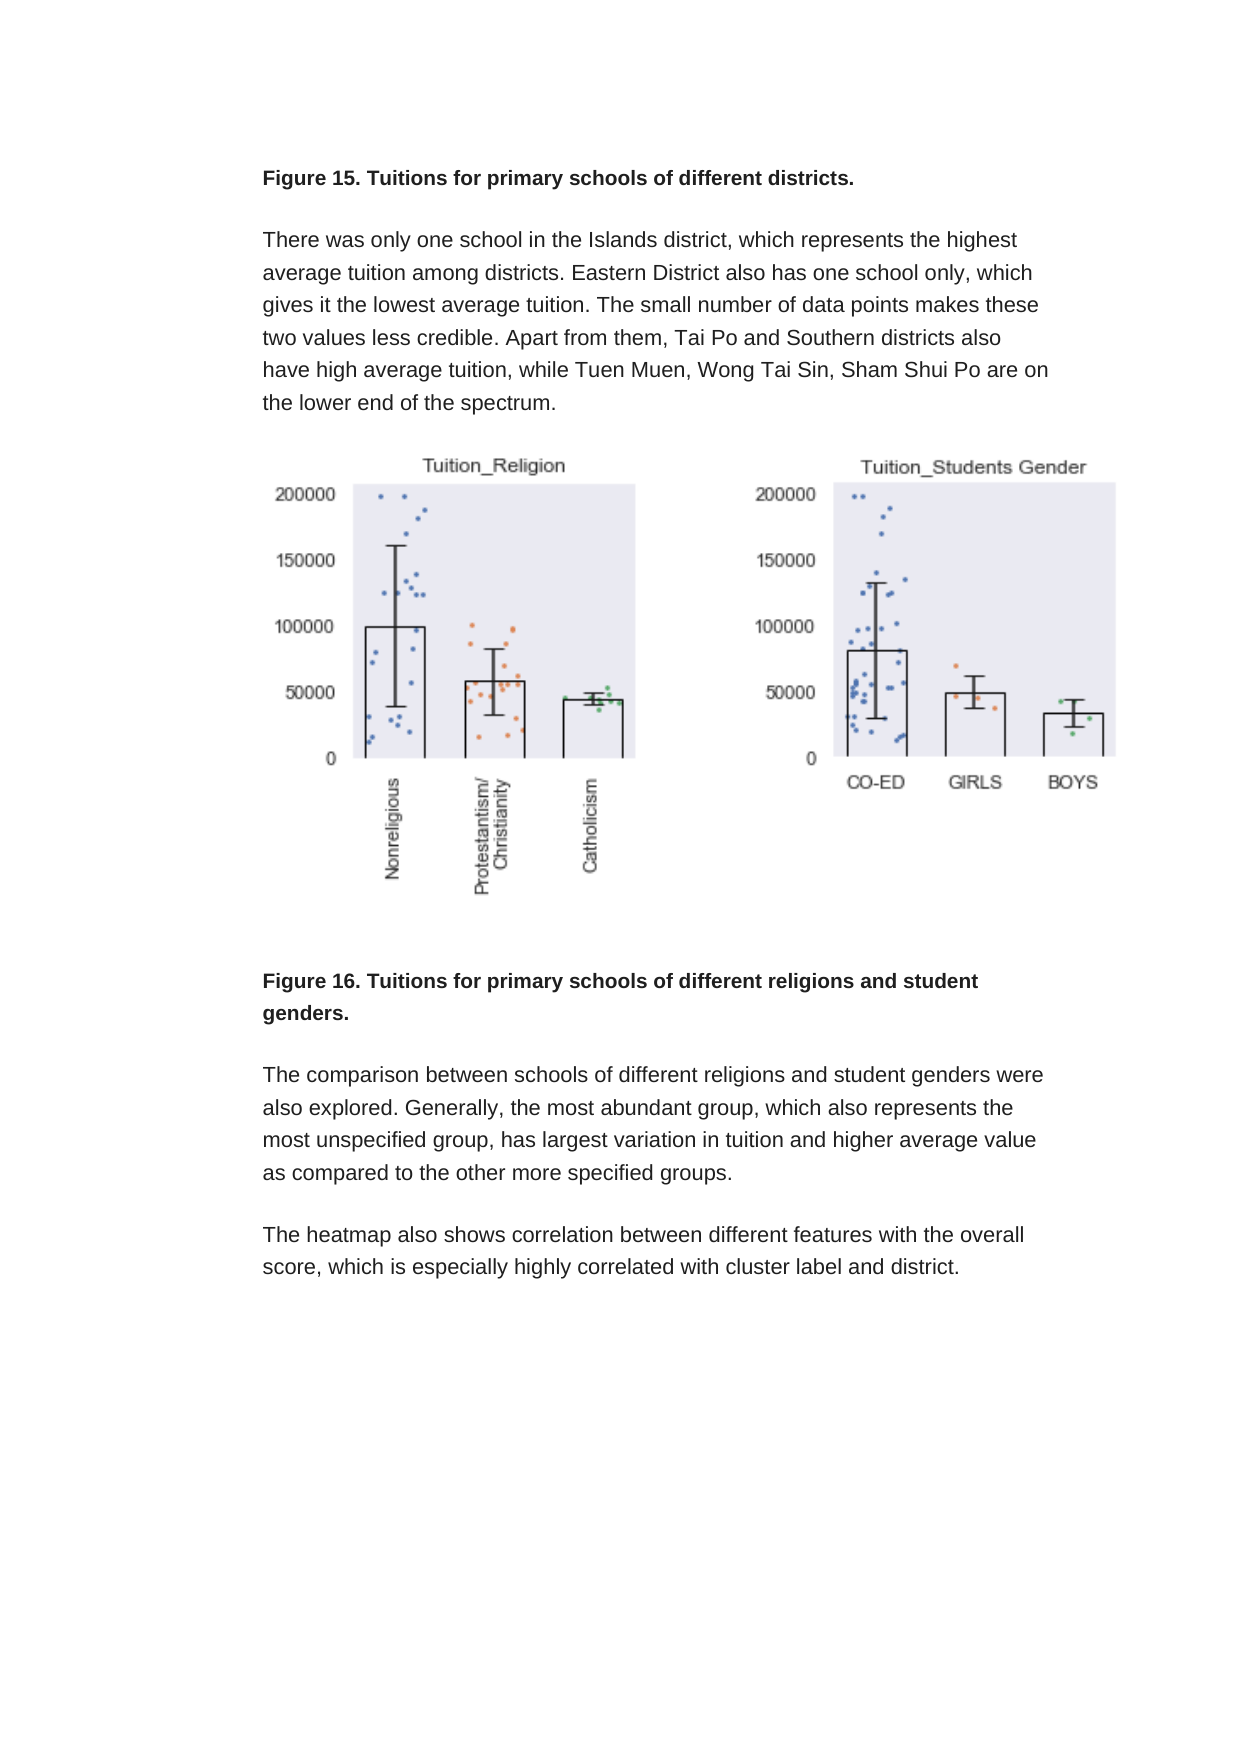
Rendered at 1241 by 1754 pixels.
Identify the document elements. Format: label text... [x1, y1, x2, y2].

text Figure 16. Tuitions for primary schools of different religions and student genders. [262, 964, 1053, 1029]
text The comparison between schools of different religions and student genders were also explored. Generally, the most abundant group, which also represents the most unspecified group, has largest variation in tuition and higher average value as compared to the other more specified groups. [262, 1059, 1053, 1189]
picture [262, 447, 1128, 906]
text There was only one school in the Islands district, which represents the highest average tuition among districts. Eastern District also has one school only, which gives it the lowest average tuition. The small number of data points makes these two values less credible. Apart from them, Tai Po and Southern districts also have high average tuition, while Tuen Muen, Wong Tai Sin, Sham Shui Po are on the lower end of the spectrum. [262, 224, 1053, 419]
text The heatmap also shows correlation between different features with the overall score, which is especially highly correlated with cluster label and district. [262, 1218, 1053, 1283]
text Figure 15. Tuitions for primary schools of different districts. [262, 162, 1053, 194]
